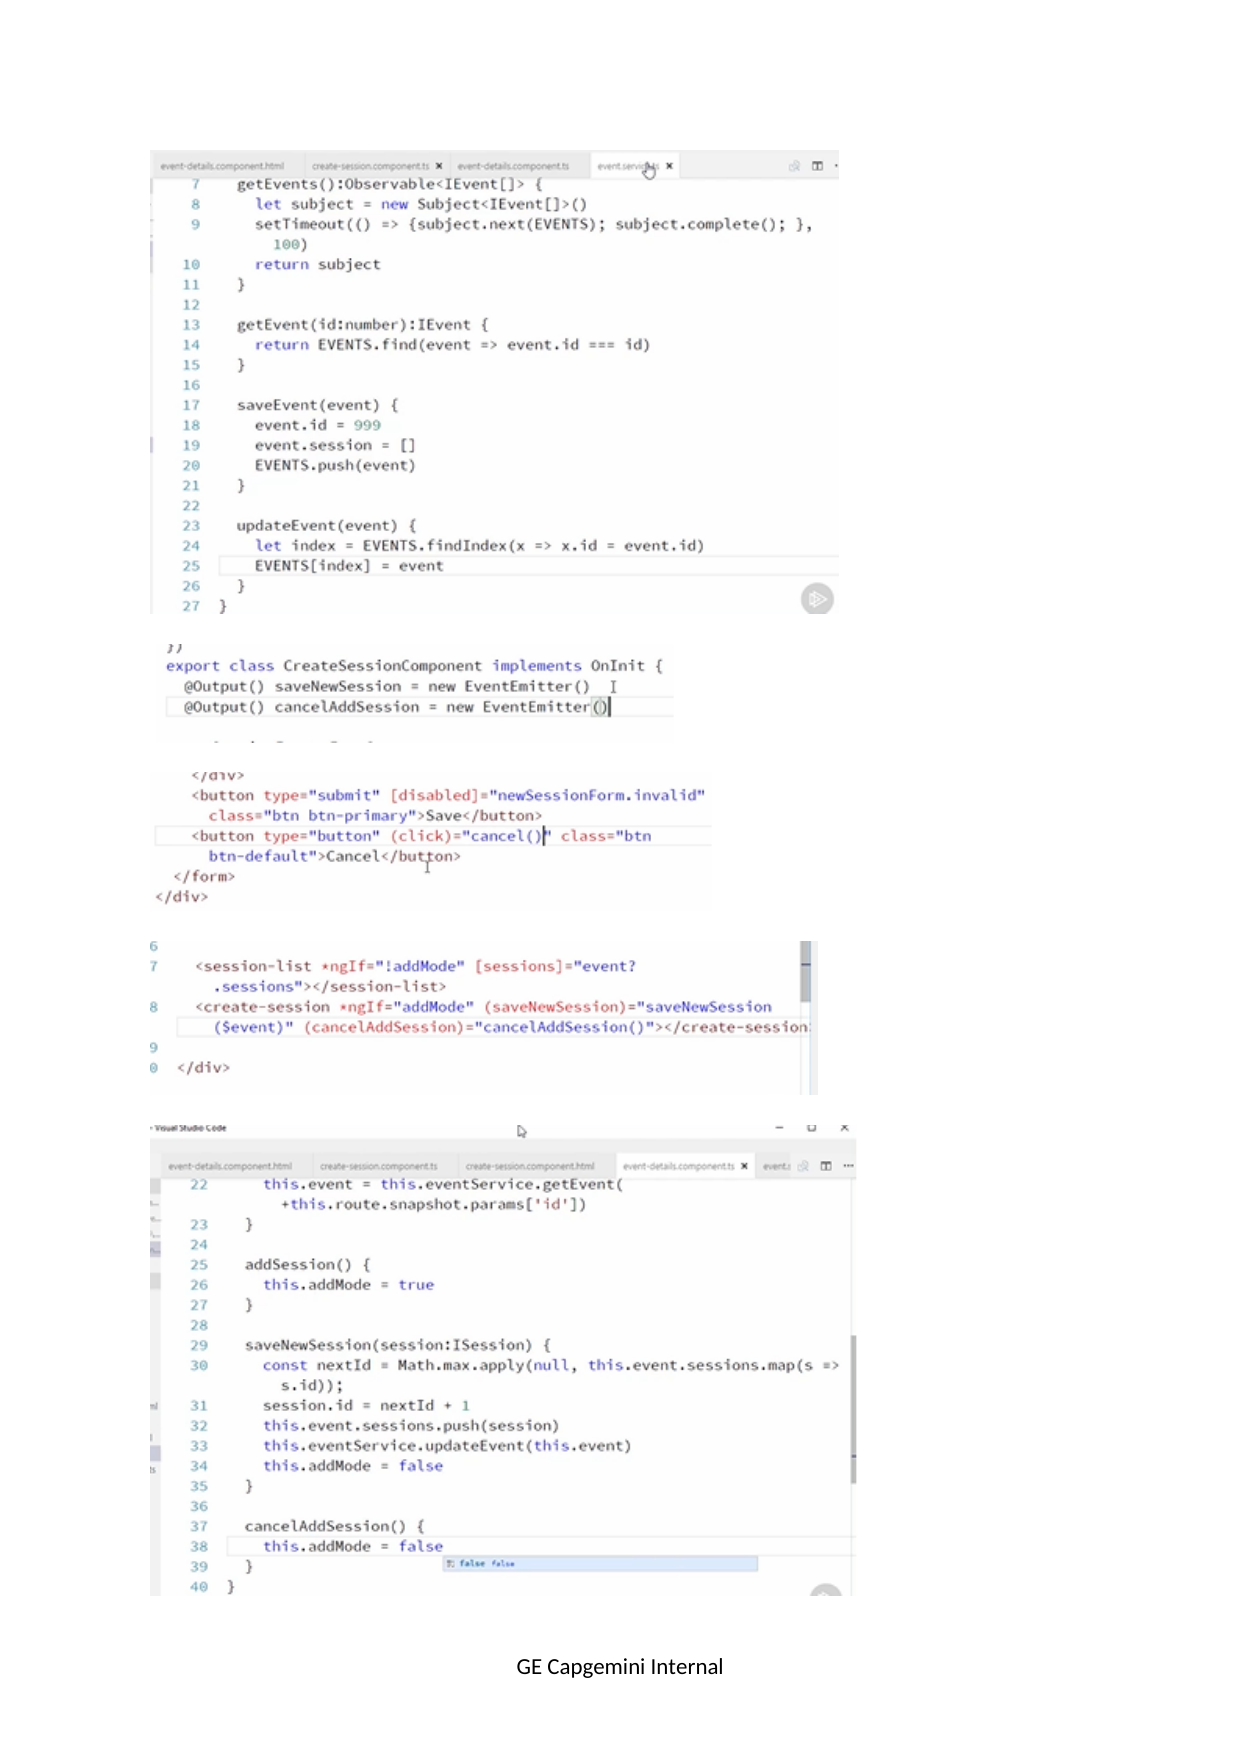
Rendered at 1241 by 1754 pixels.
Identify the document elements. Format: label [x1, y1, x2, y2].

picture [150, 772, 712, 911]
picture [150, 150, 839, 614]
picture [150, 941, 818, 1095]
picture [155, 644, 674, 743]
picture [150, 1125, 857, 1596]
